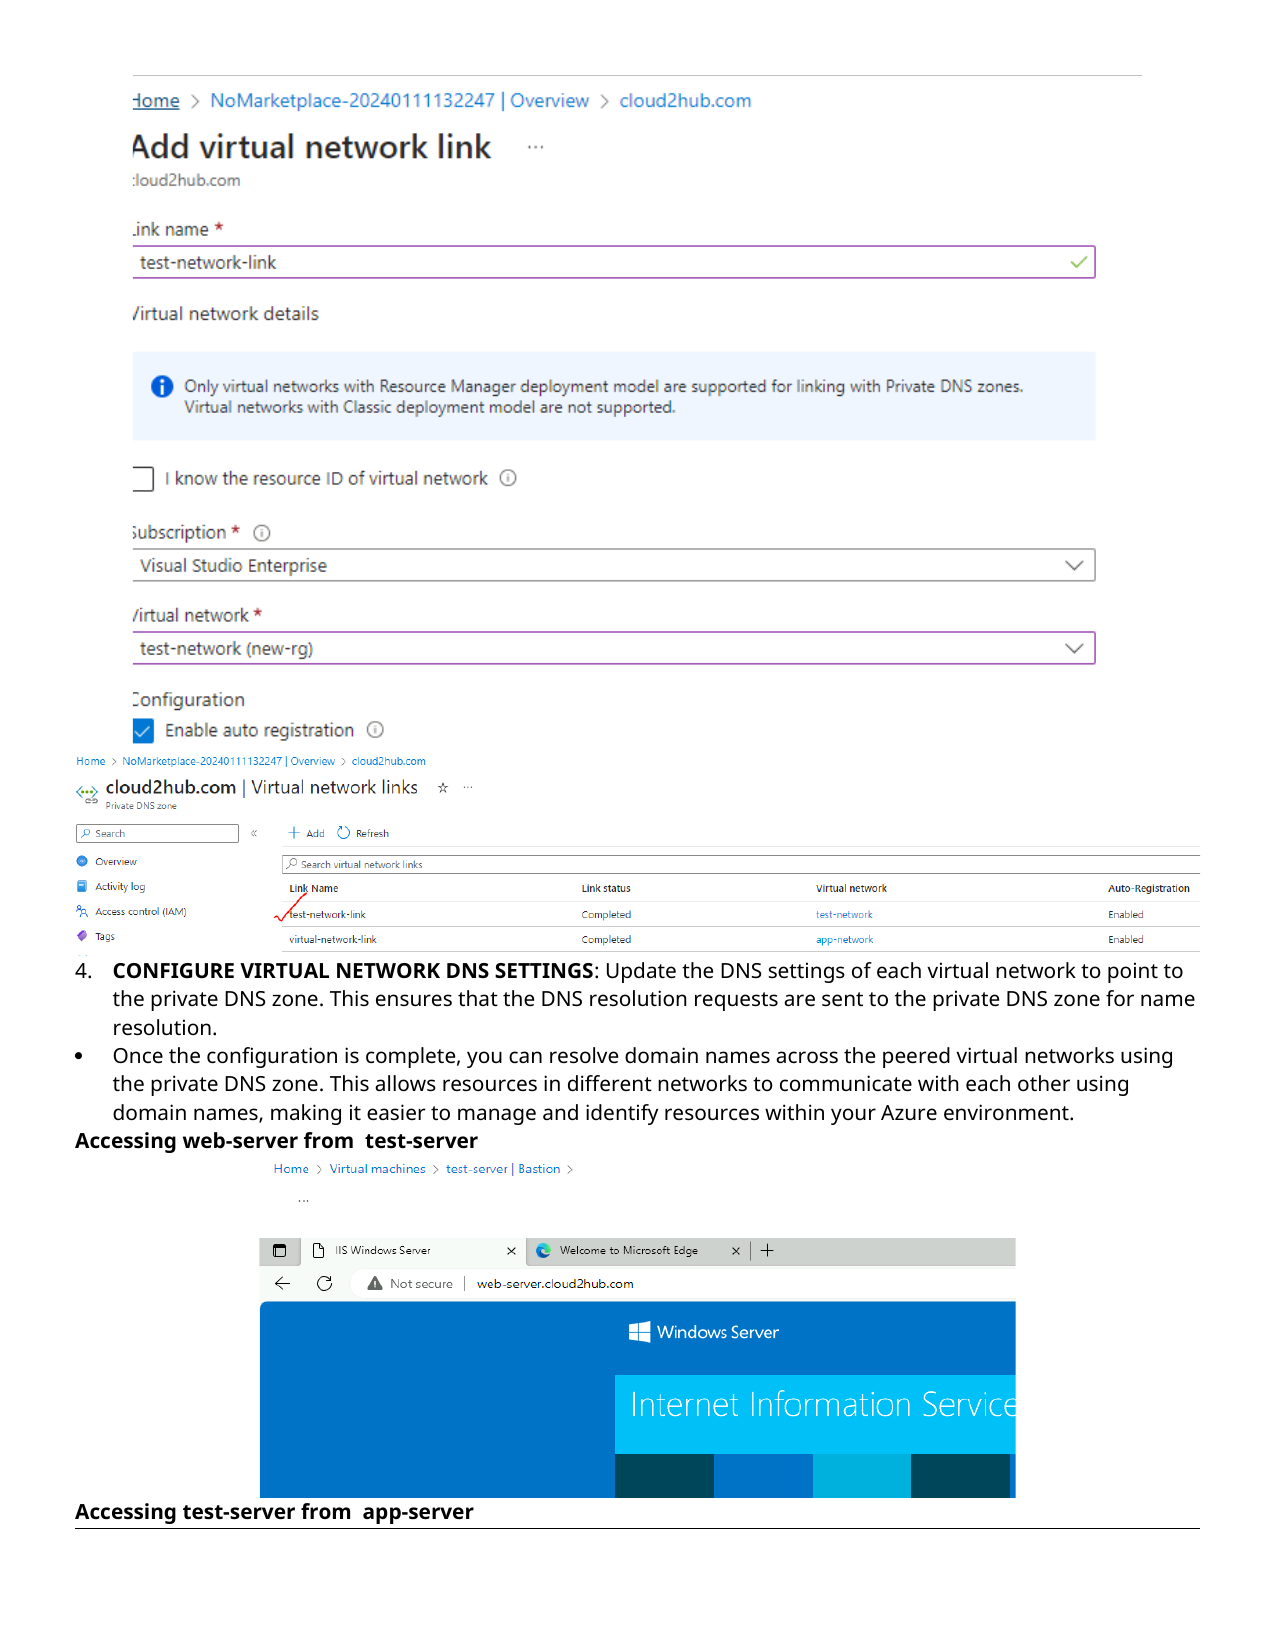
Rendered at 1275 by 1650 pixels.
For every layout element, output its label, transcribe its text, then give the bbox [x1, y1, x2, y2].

text Accessing web-server from test-server [75, 1126, 1200, 1155]
picture [715, 1455, 812, 1498]
list CONFIGURE VIRTUAL NETWORK DNS SETTINGS: Update the DNS settings of each virtual network to point to the private DNS zone. This ensures that the DNS resolution requests are sent to the private DNS zone for name resolution. [75, 956, 1200, 1041]
text Accessing test-server from app-server [75, 1497, 1200, 1528]
picture [1011, 1455, 1016, 1498]
picture [75, 75, 1200, 956]
list Once the configuration is complete, you can resolve domain names across the peered virtual networks using the private DNS zone. This allows resources in different networks to communicate with each other using domain names, making it easier to manage and identify resources within your Azure environment. [75, 1041, 1200, 1126]
picture [259, 1154, 1016, 1498]
